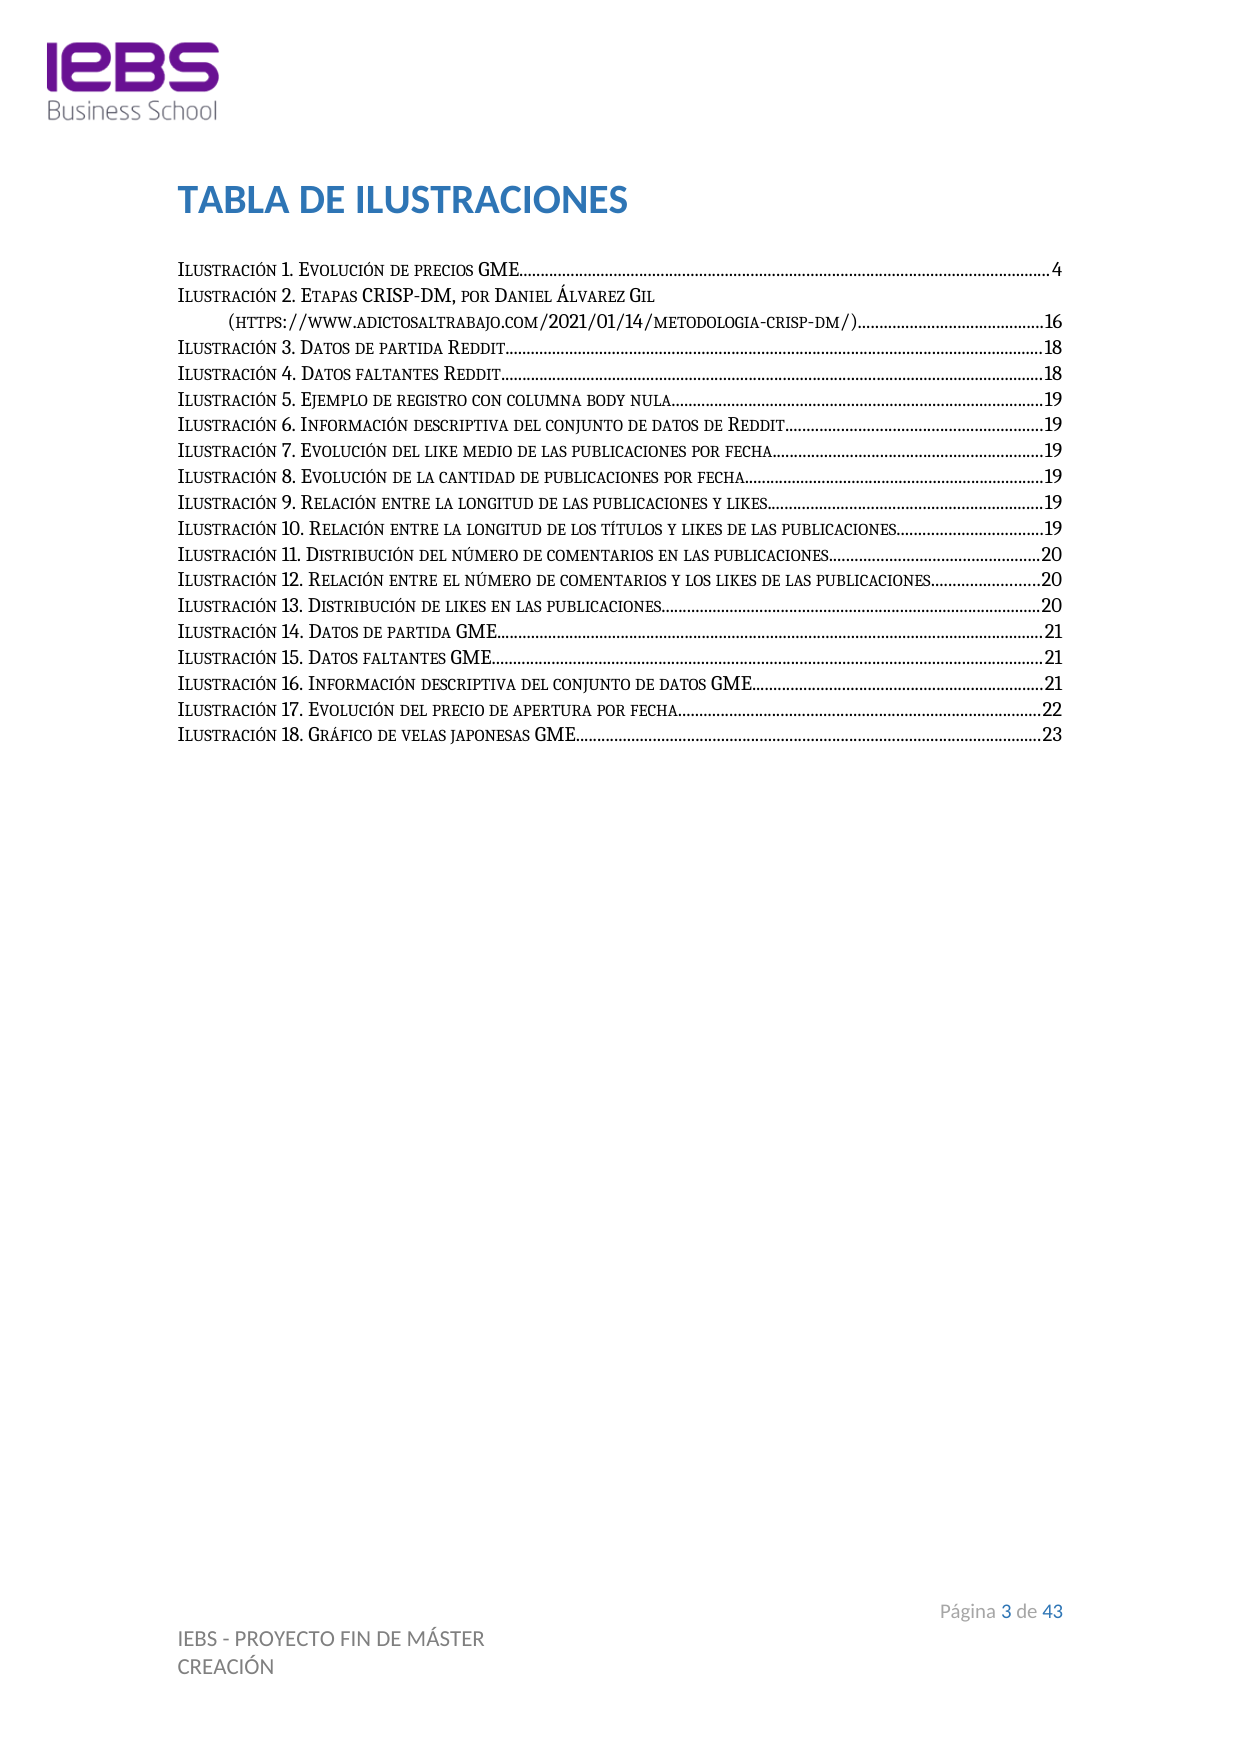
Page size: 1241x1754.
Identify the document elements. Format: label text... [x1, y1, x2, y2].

text Ilustración 4. Datos faltantes Reddit. 18 [177, 361, 1063, 385]
text Ilustración 14. Datos de partida GME. 21 [177, 620, 1063, 644]
text Ilustración 11. Distribución del número de comentarios en las publicaciones. 20 [177, 542, 1063, 566]
text Ilustración 18. Gráfico de velas japonesas GME. 23 [177, 723, 1063, 747]
text Ilustración 16. Información descriptiva del conjunto de datos GME. 21 [177, 671, 1063, 695]
text Ilustración 9. Relación entre la longitud de las publicaciones y likes. 19 [177, 491, 1063, 514]
text Ilustración 8. Evolución de la cantidad de publicaciones por fecha. 19 [177, 465, 1063, 489]
text Ilustración 17. Evolución del precio de apertura por fecha. 22 [177, 697, 1063, 721]
text Ilustración 10. Relación entre la longitud de los títulos y likes de las publicaciones. 19 [177, 516, 1063, 540]
text Ilustración 5. Ejemplo de registro con columna body nula. 19 [177, 387, 1063, 411]
text Ilustración 15. Datos faltantes GME. 21 [177, 646, 1063, 669]
text Ilustración 1. Evolución de precios GME 4 [177, 258, 1063, 282]
text Ilustración 2. Etapas CRISP-DM, por Daniel Álvarez Gil (https://www.adictosaltrabajo.com/2021/01/14/metodologia-crisp-dm/) 16 [177, 284, 1063, 334]
text Ilustración 3. Datos de partida Reddit. 18 [177, 336, 1063, 359]
subtitle TABLA DE ILUSTRACIONES [177, 173, 1063, 223]
text Ilustración 13. Distribución de likes en las publicaciones. 20 [177, 594, 1063, 618]
text Ilustración 6. Información descriptiva del conjunto de datos de Reddit. 19 [177, 413, 1063, 437]
text Ilustración 7. Evolución del like medio de las publicaciones por fecha. 19 [177, 439, 1063, 463]
text Ilustración 12. Relación entre el número de comentarios y los likes de las publicaciones. 20 [177, 568, 1063, 592]
picture [21, 20, 252, 147]
